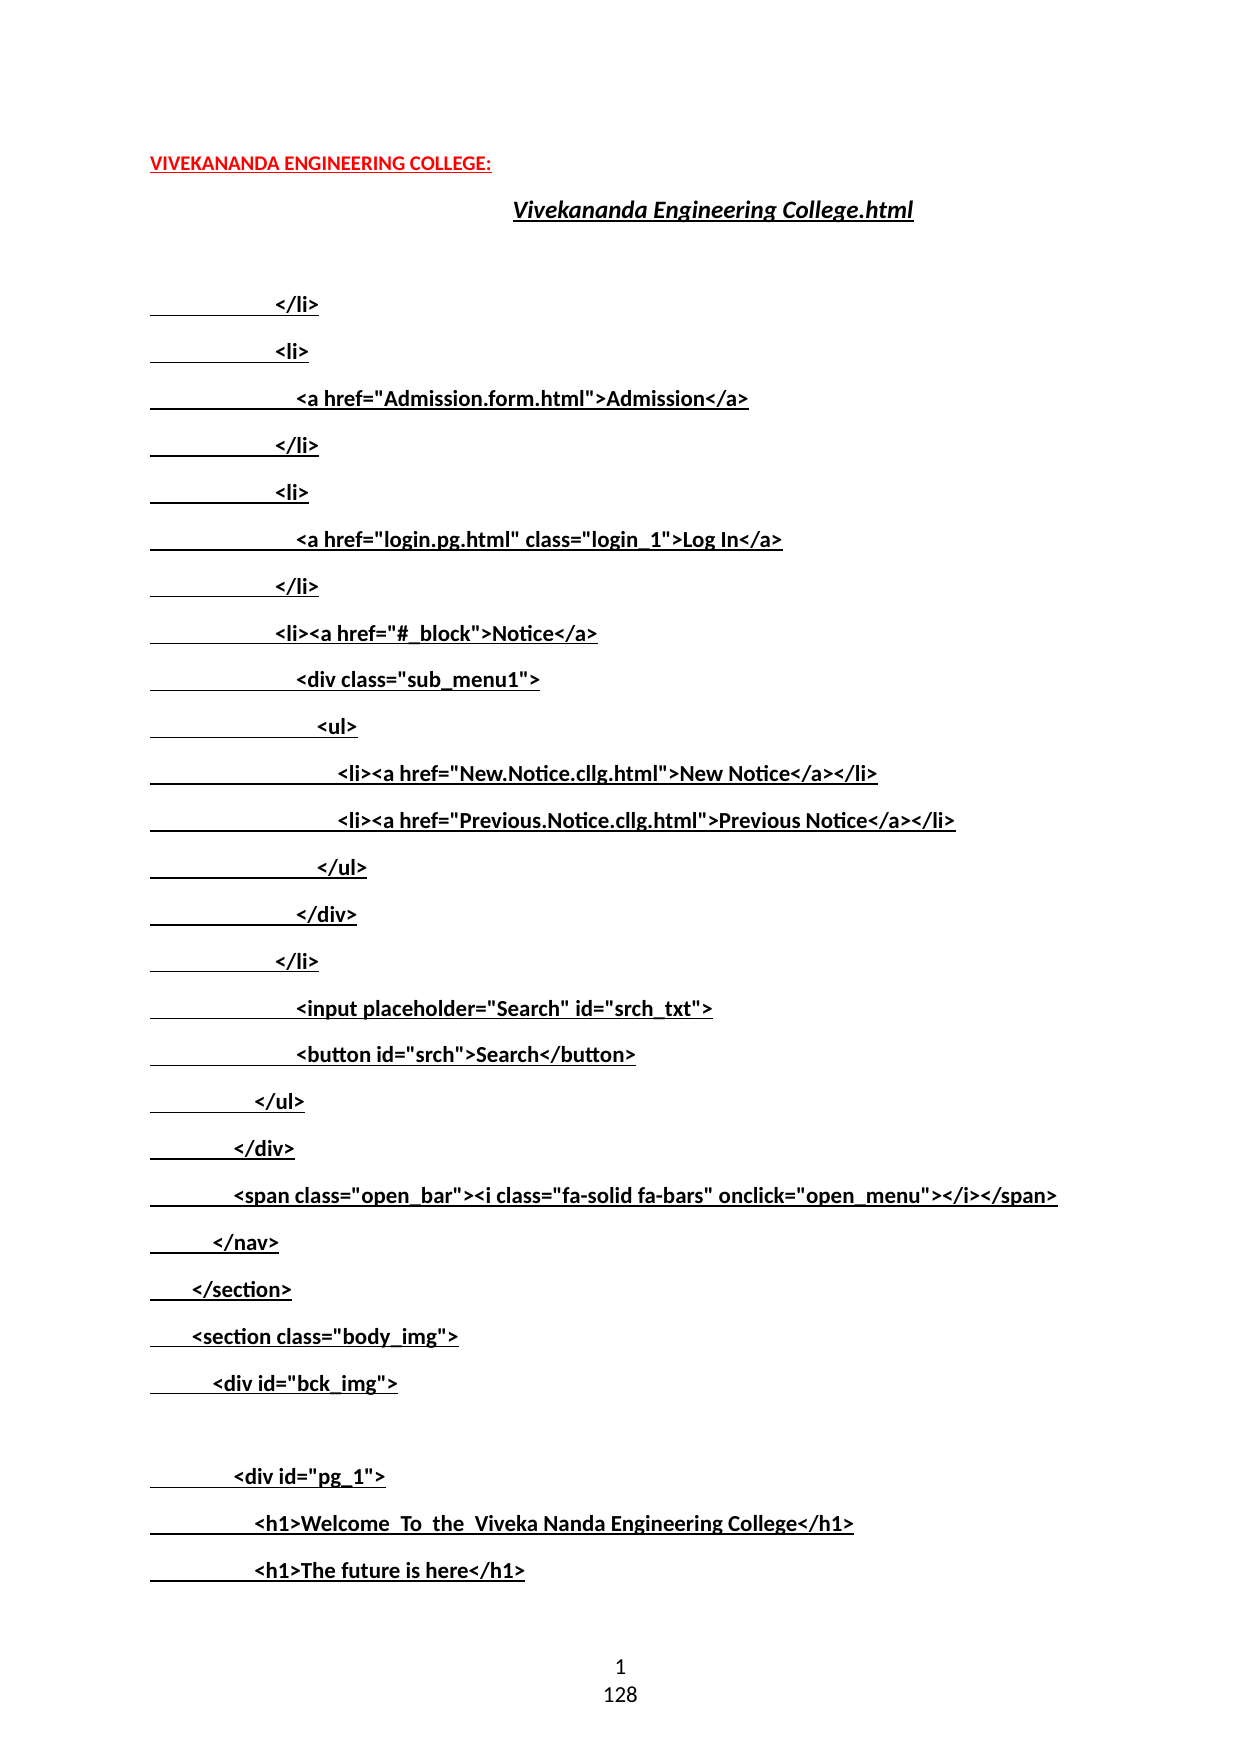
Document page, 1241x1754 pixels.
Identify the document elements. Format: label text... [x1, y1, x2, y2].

text <section class="body_img"> [150, 1322, 1090, 1350]
text <button id="srch">Search</button> [150, 1041, 1090, 1068]
text </div> [150, 900, 1090, 928]
text VIVEKANANDA ENGINEERING COLLEGE: [150, 150, 1090, 175]
text </nav> [150, 1228, 1090, 1256]
text <li> [150, 478, 1090, 506]
text <li><a href="#_block">Notice</a> [150, 619, 1090, 647]
text Vivekananda Engineering College.html [150, 194, 1090, 224]
text <span class="open_bar"><i class="fa-solid fa-bars" onclick="open_menu"></i></span> [150, 1181, 1090, 1209]
text <li><a href="New.Notice.cllg.html">New Notice</a></li> [150, 759, 1090, 787]
text </li> [150, 572, 1090, 600]
text </div> [150, 1134, 1090, 1162]
text <h1>The future is here</h1> [150, 1556, 1090, 1584]
text </li> [150, 291, 1090, 318]
text </ul> [150, 853, 1090, 881]
text </li> [150, 431, 1090, 459]
text <li><a href="Previous.Notice.cllg.html">Previous Notice</a></li> [150, 806, 1090, 834]
text <div id="pg_1"> [150, 1462, 1090, 1490]
text <ul> [150, 712, 1090, 740]
text <input placeholder="Search" id="srch_txt"> [150, 994, 1090, 1022]
text <a href="login.pg.html" class="login_1">Log In</a> [150, 525, 1090, 553]
text <li> [150, 337, 1090, 365]
text </ul> [150, 1087, 1090, 1115]
text <a href="Admission.form.html">Admission</a> [150, 384, 1090, 412]
text <h1>Welcome To the Viveka Nanda Engineering College</h1> [150, 1509, 1090, 1537]
text <div id="bck_img"> [150, 1369, 1090, 1397]
text </li> [150, 947, 1090, 975]
text </section> [150, 1275, 1090, 1303]
text <div class="sub_menu1"> [150, 666, 1090, 693]
